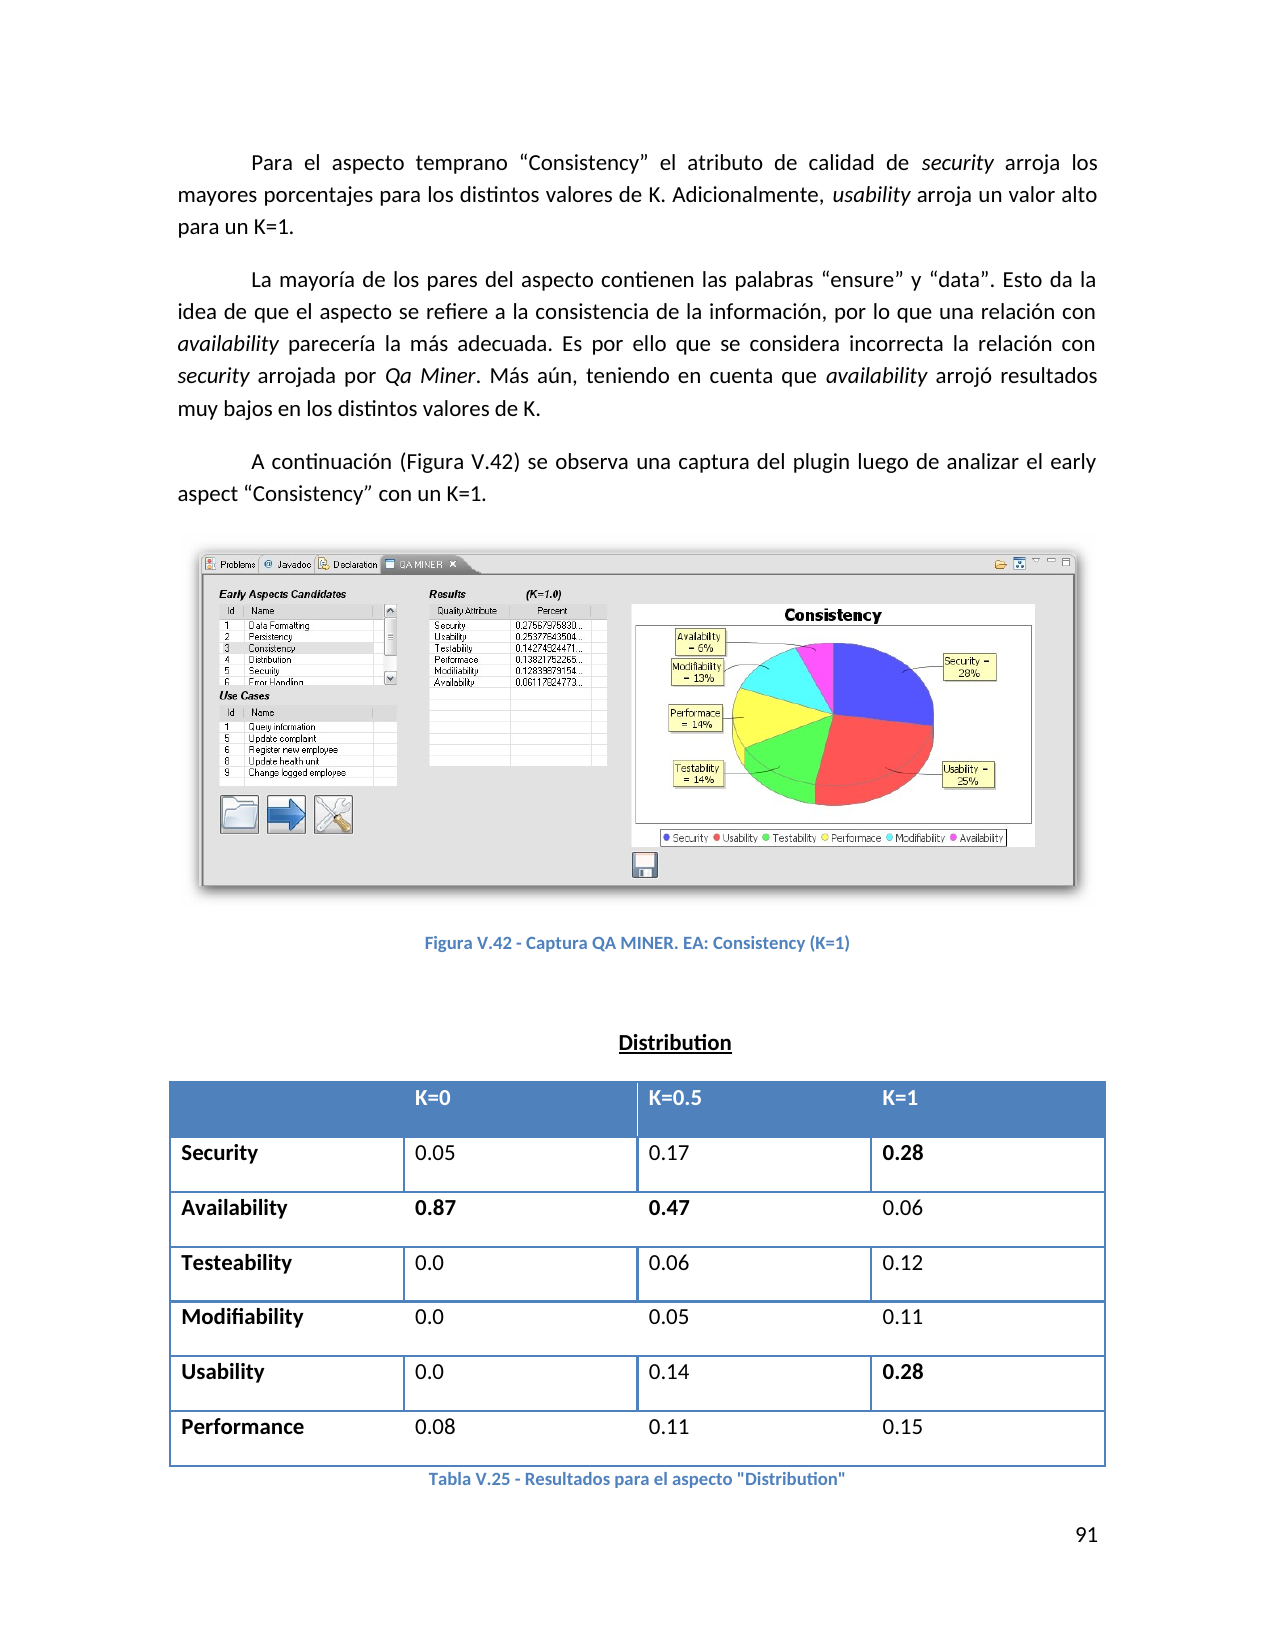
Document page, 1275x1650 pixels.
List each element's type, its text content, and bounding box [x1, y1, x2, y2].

table_cell 0.15 [871, 1412, 1104, 1465]
table_header K=0 [404, 1083, 637, 1136]
table_cell 0.08 [404, 1412, 637, 1465]
table_cell Modifiability [171, 1303, 404, 1355]
table_cell Usability [171, 1357, 403, 1410]
table_cell 0.05 [405, 1138, 636, 1191]
table_cell Availability [171, 1193, 404, 1246]
table_cell 0.12 [872, 1248, 1104, 1300]
table_cell Testeability [171, 1248, 403, 1300]
table_cell Performance [171, 1412, 404, 1465]
table_cell 0.17 [639, 1138, 870, 1191]
table_cell 0.87 [404, 1193, 637, 1246]
table_cell Security [171, 1138, 403, 1191]
table_cell 0.05 [638, 1303, 871, 1355]
table_header K=0.5 [638, 1083, 871, 1136]
table_cell 0.0 [405, 1357, 636, 1410]
picture [178, 532, 1097, 907]
table_cell 0.06 [871, 1193, 1104, 1246]
table_header [171, 1083, 404, 1136]
table_cell 0.28 [872, 1138, 1104, 1191]
text Para el aspecto temprano “Consistency” el atributo de calidad de security arroja los mayores porcentajes para los distintos valores de K. Adicionalmente, usability arroja un valor alto para un K=1. [177, 148, 1098, 240]
list Distribution [252, 1028, 1098, 1056]
table_cell 0.28 [872, 1357, 1104, 1410]
table_cell 0.47 [638, 1193, 871, 1246]
table_cell 0.14 [639, 1357, 870, 1410]
table_header K=1 [871, 1083, 1104, 1136]
table_cell 0.11 [871, 1303, 1104, 1355]
table_cell 0.11 [638, 1412, 871, 1465]
table_cell 0.0 [405, 1248, 636, 1300]
table_cell 0.06 [639, 1248, 870, 1300]
text La mayoría de los pares del aspecto contienen las palabras “ensure” y “data”. Esto da la idea de que el aspecto se refiere a la consistencia de la información, por lo que una relación con availability parecería la más adecuada. Es por ello que se considera incorrecta la relación con security arrojada por Qa Miner. Más aún, teniendo en cuenta que availability arrojó resultados muy bajos en los distintos valores de K. [177, 265, 1098, 422]
table_cell 0.0 [404, 1303, 637, 1355]
